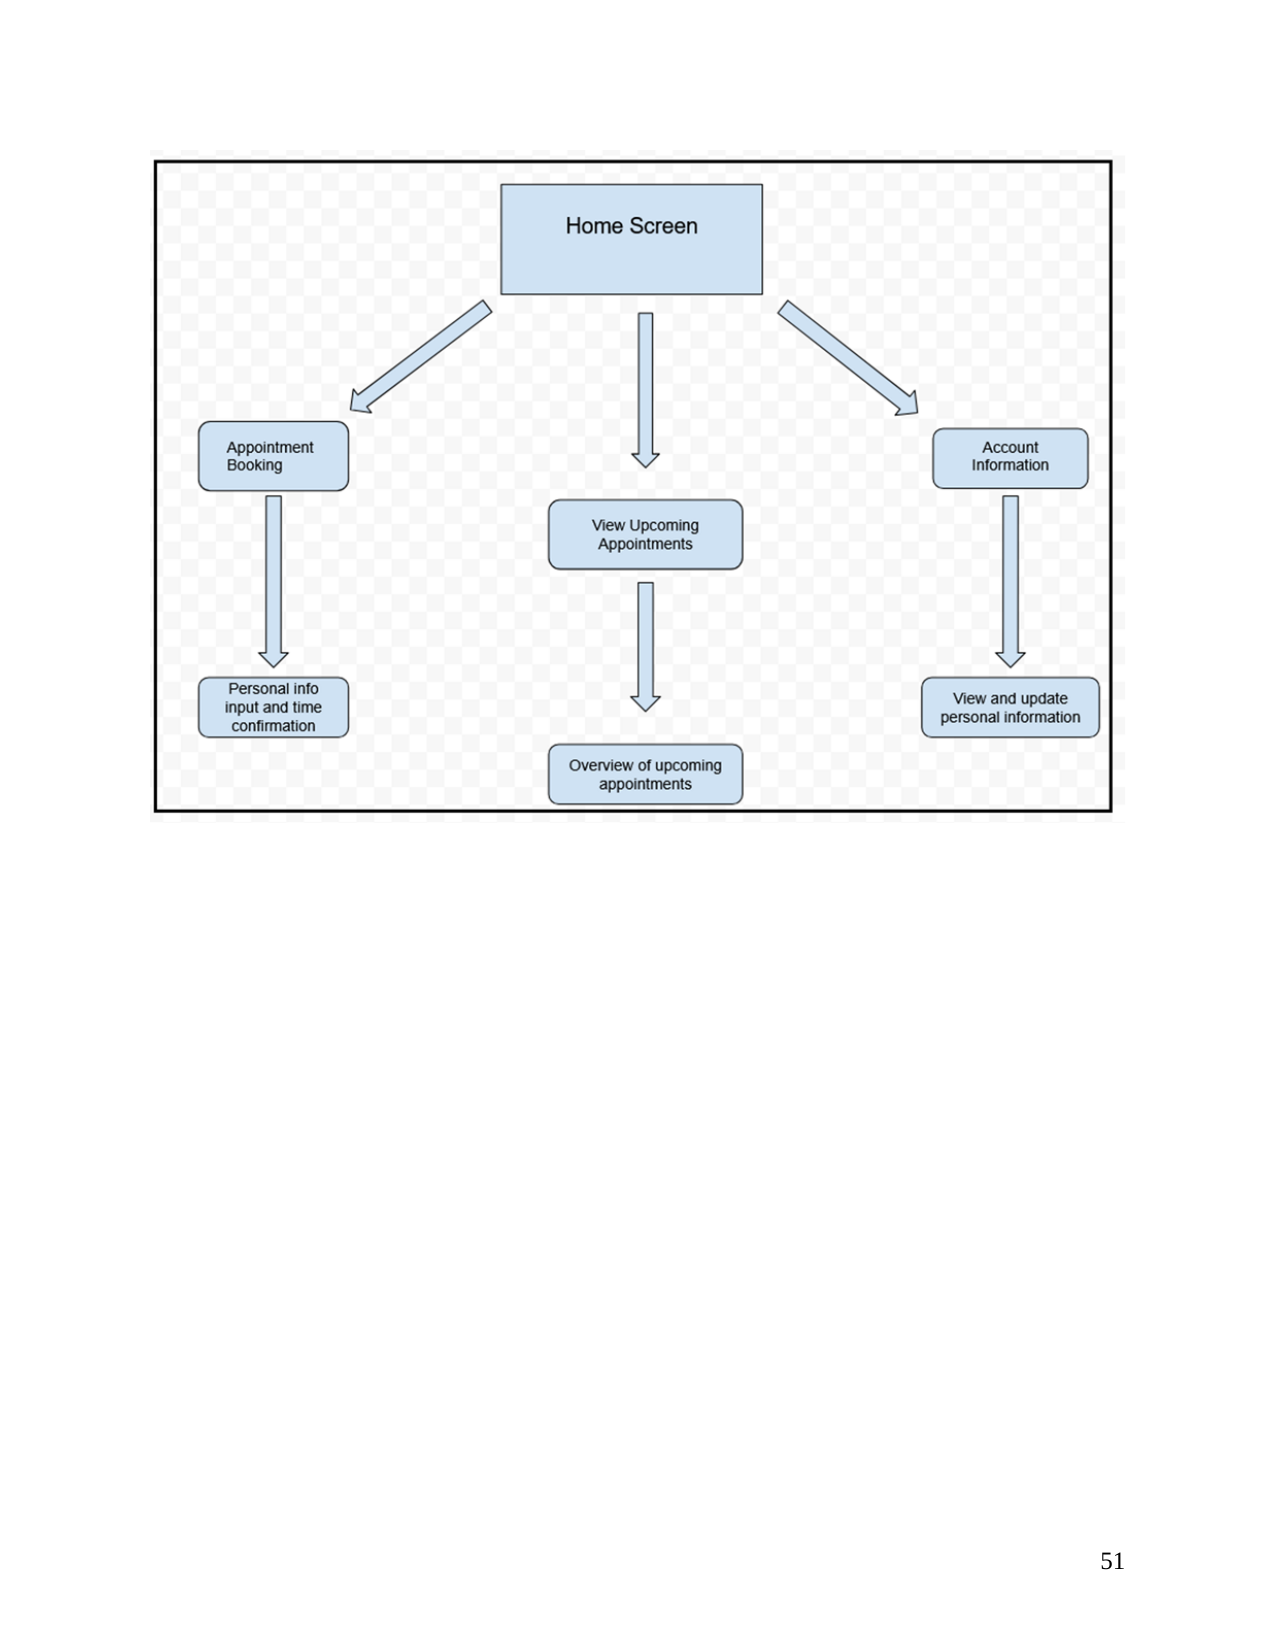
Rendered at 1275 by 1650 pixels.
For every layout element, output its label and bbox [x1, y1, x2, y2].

picture [150, 150, 1125, 823]
